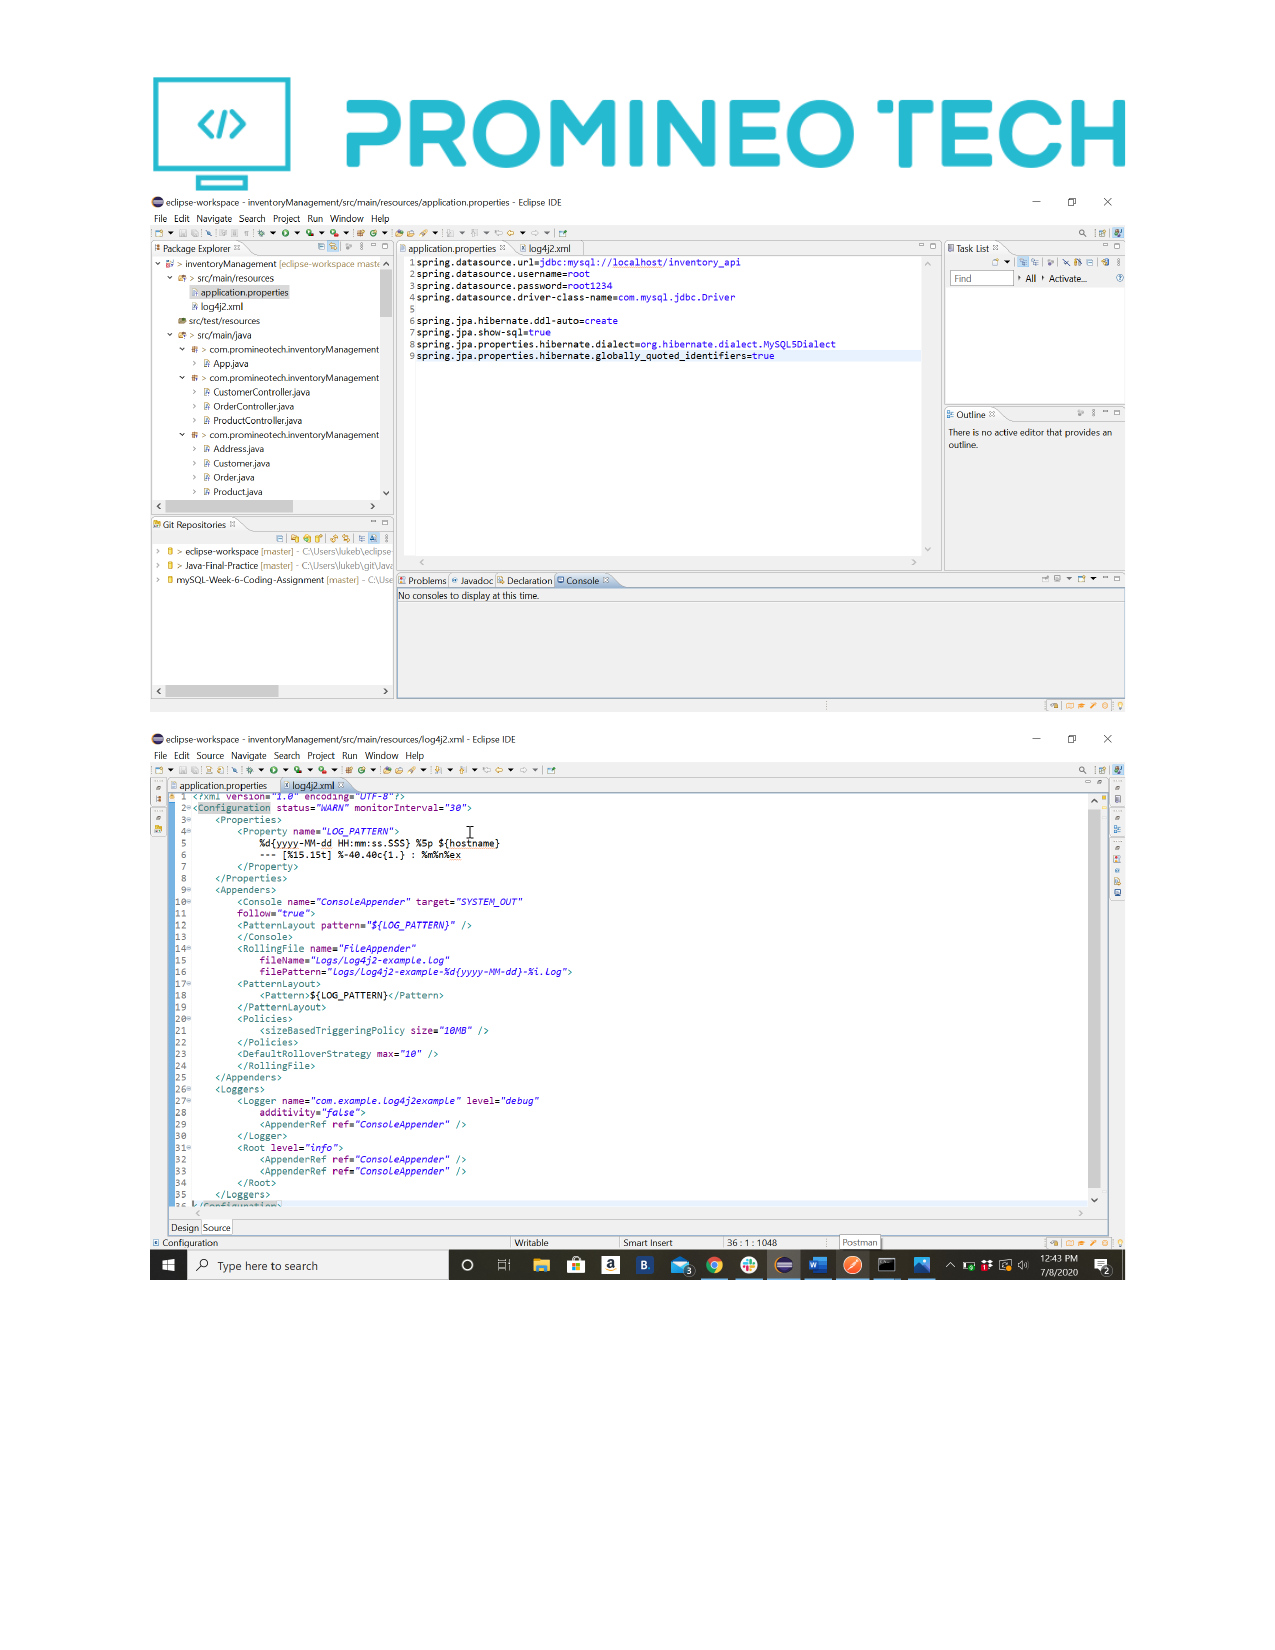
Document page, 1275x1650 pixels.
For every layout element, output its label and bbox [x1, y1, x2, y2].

picture [150, 730, 1125, 1280]
picture [150, 75, 1125, 712]
